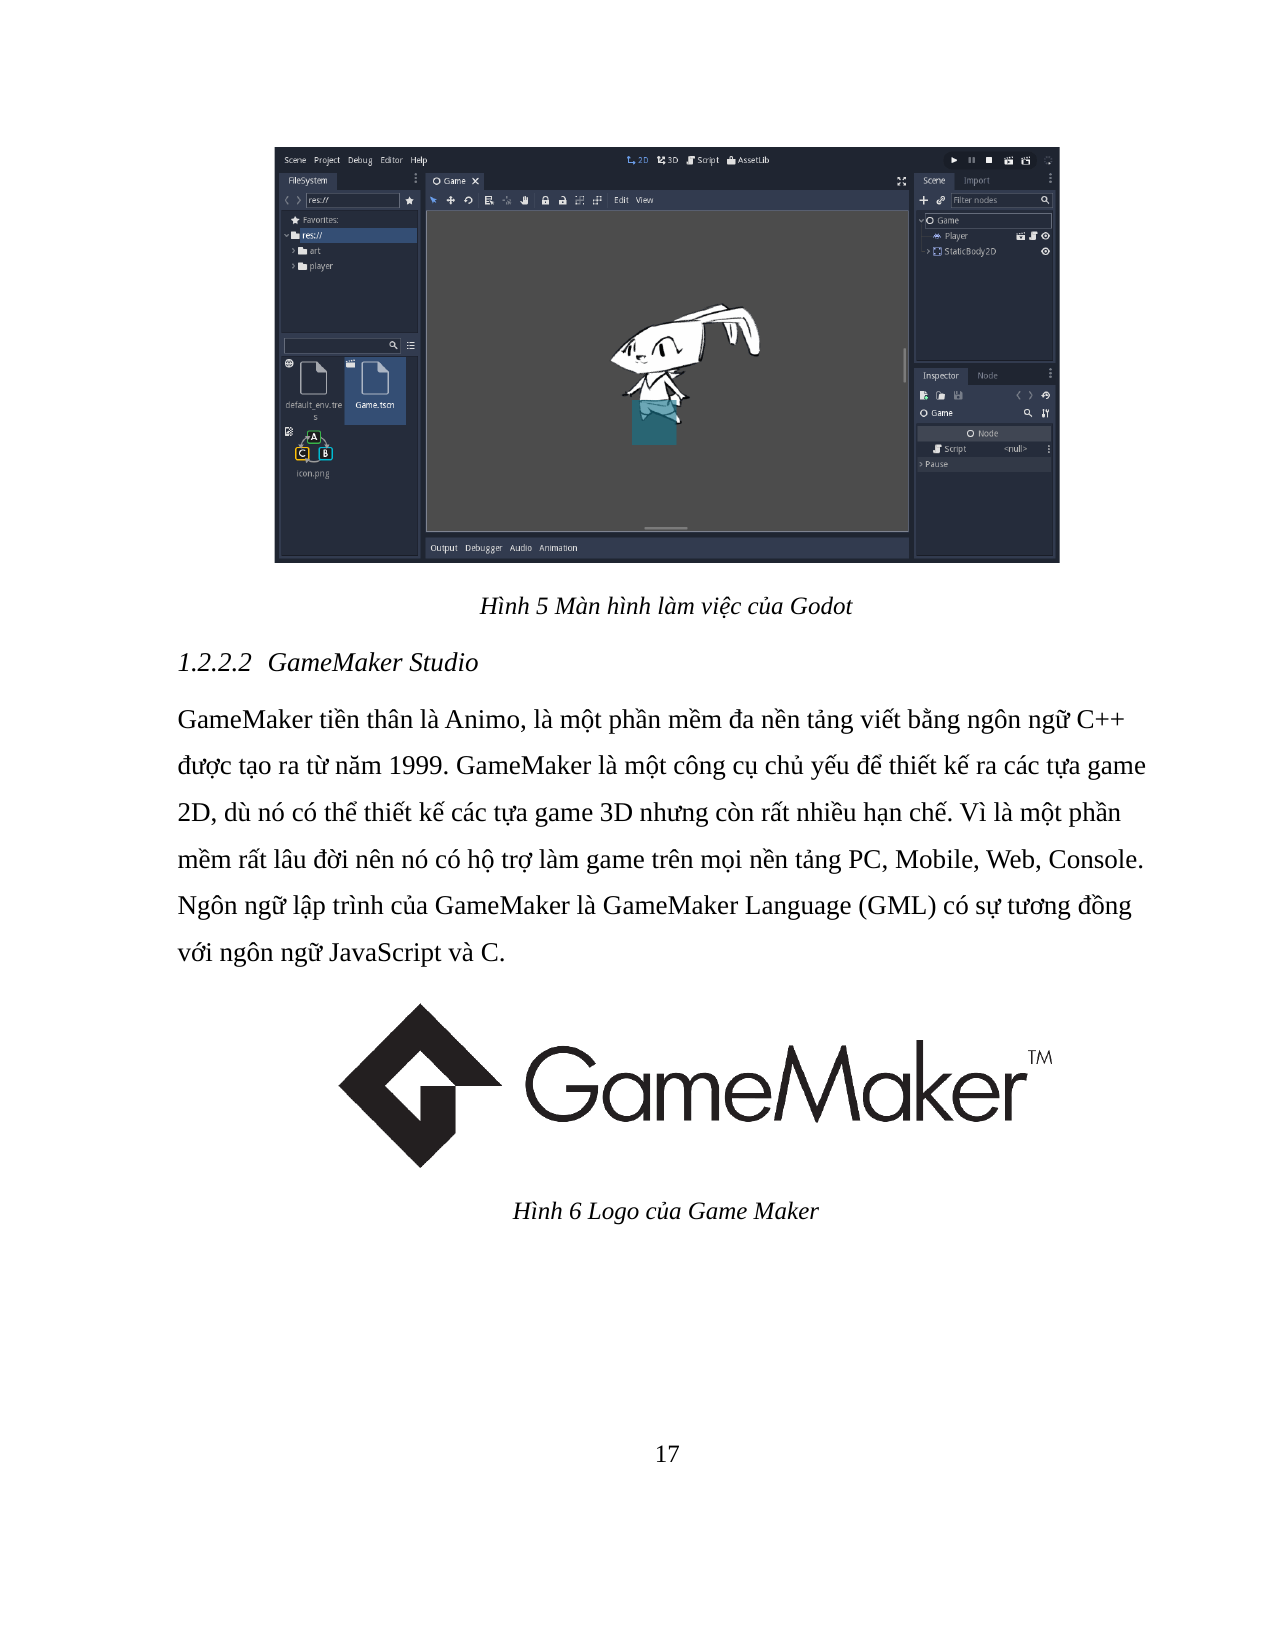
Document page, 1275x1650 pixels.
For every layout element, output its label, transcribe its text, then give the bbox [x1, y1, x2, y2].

subtitle GameMaker Studio [177, 647, 1157, 678]
picture [274, 147, 1060, 563]
picture [338, 1003, 1052, 1168]
text Hình 5 Màn hình làm việc của Godot [177, 591, 1157, 620]
text Hình 6 Logo của Game Maker [177, 1196, 1157, 1225]
text GameMaker tiền thân là Animo, là một phần mềm đa nền tảng viết bằng ngôn ngữ C++ được tạo ra từ năm 1999. GameMaker là một công cụ chủ yếu để thiết kế ra các tựa game 2D, dù nó có thể thiết kế các tựa game 3D nhưng còn rất nhiều hạn chế. Vì là một phần mềm rất lâu đời nên nó có hộ trợ làm game trên mọi nền tảng PC, Mobile, Web, Console. Ngôn ngữ lập trình của GameMaker là GameMaker Language (GML) có sự tương đồng với ngôn ngữ JavaScript và C. [177, 703, 1157, 967]
